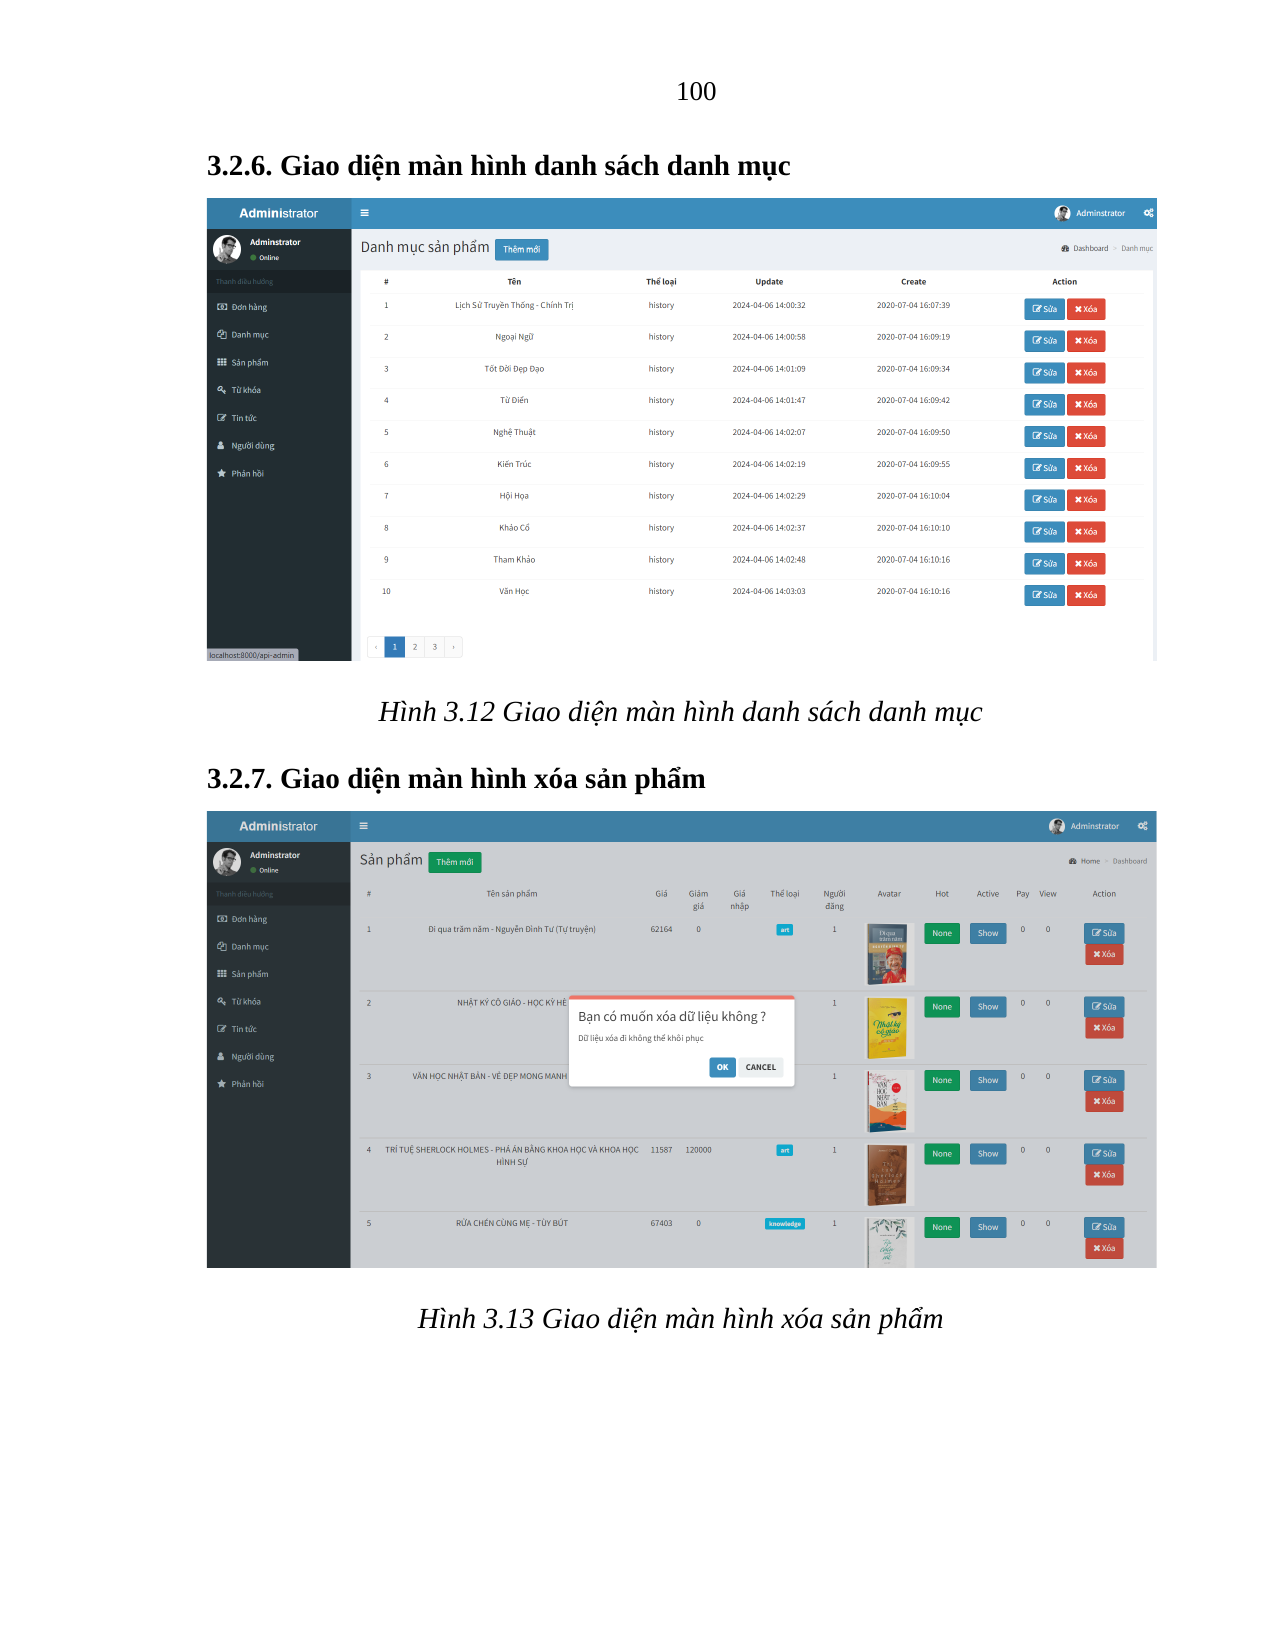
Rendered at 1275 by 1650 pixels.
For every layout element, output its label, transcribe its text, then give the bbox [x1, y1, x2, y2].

picture [206, 811, 1157, 1268]
subtitle 3.2.7. Giao diện màn hình xóa sản phẩm [207, 761, 1157, 794]
subtitle 3.2.6. Giao diện màn hình danh sách danh mục [207, 148, 1157, 181]
text Hình 3.13 Giao diện màn hình xóa sản phẩm [207, 1301, 1157, 1335]
picture [206, 198, 1157, 661]
text Hình 3.12 Giao diện màn hình danh sách danh mục [207, 694, 1157, 727]
